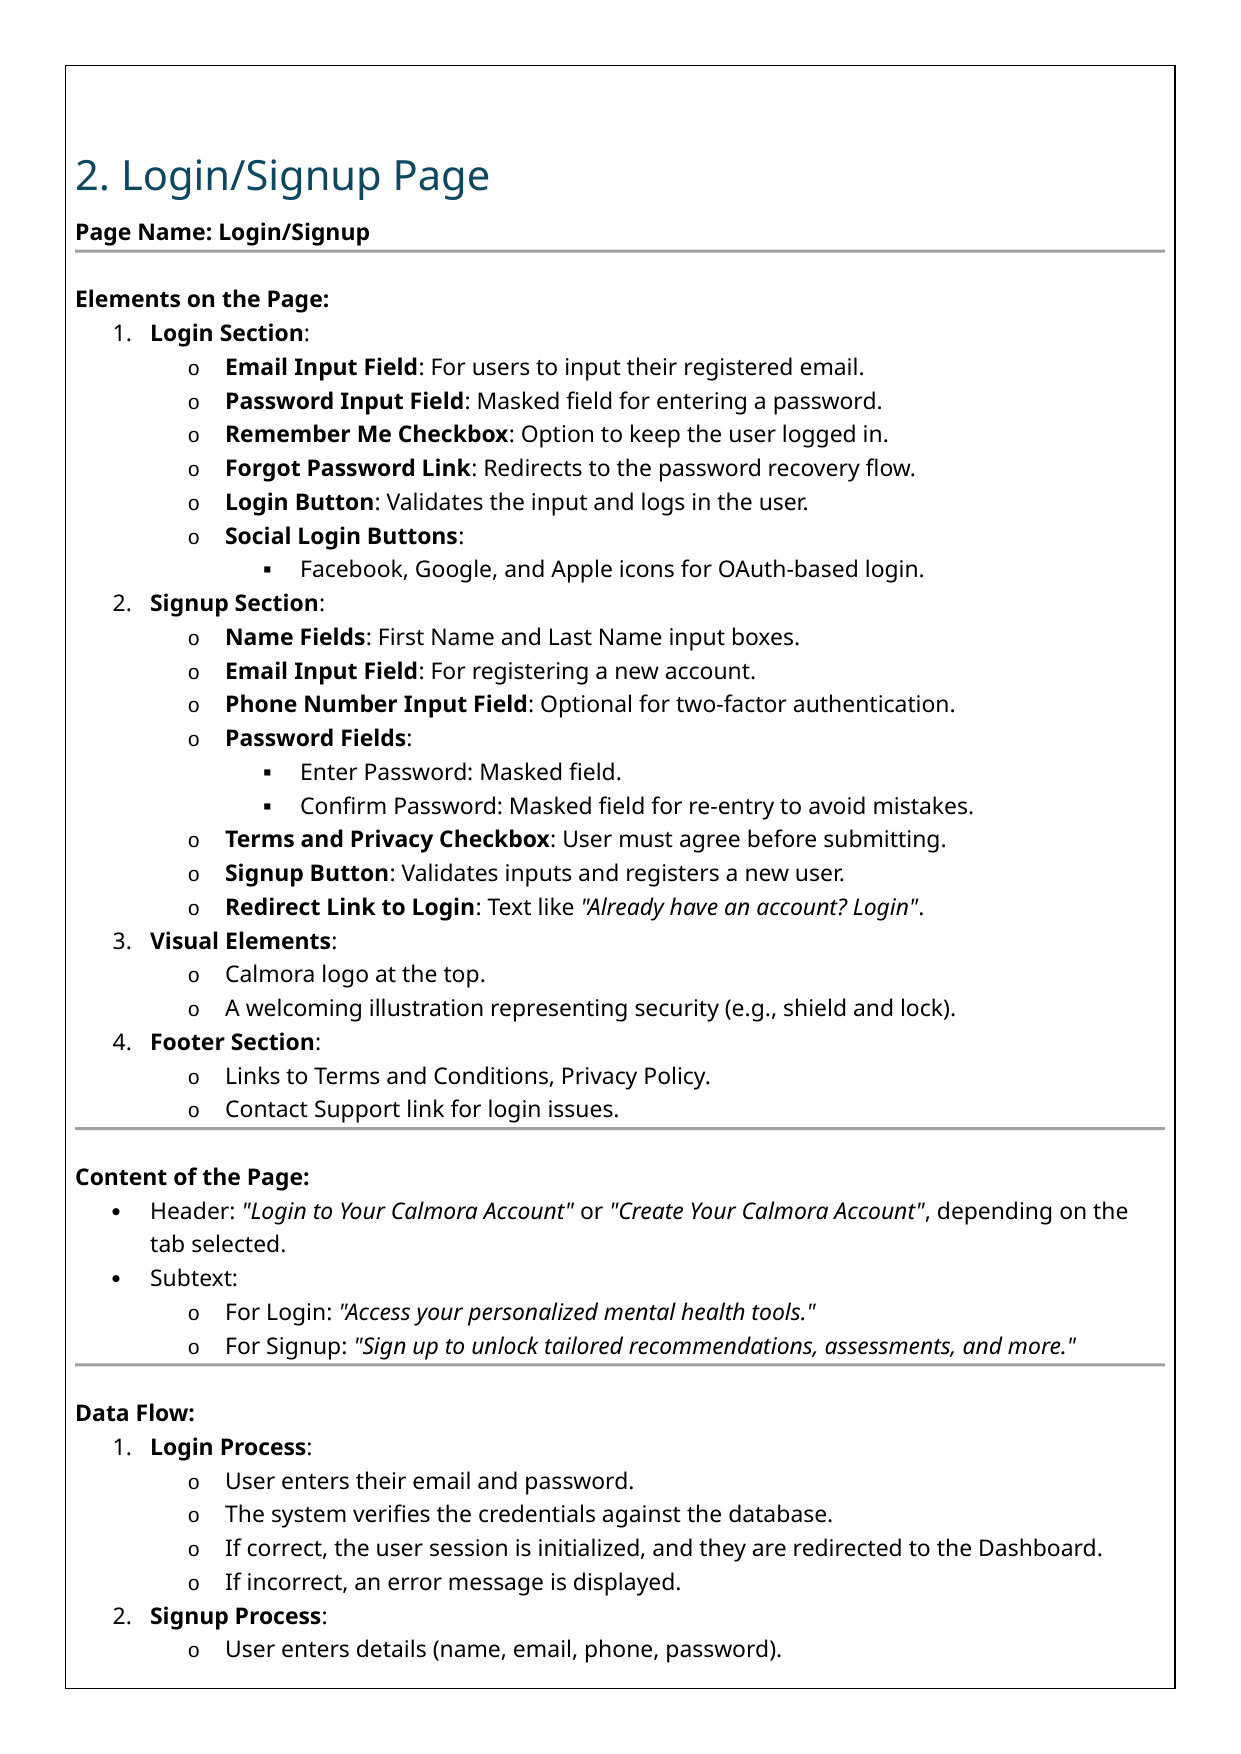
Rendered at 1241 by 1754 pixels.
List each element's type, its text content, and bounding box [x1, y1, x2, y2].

text Data Flow: [75, 1397, 1165, 1428]
list Phone Number Input Field: Optional for two-factor authentication. [187, 688, 1165, 719]
list For Signup: "Sign up to unlock tailored recommendations, assessments, and more." [187, 1329, 1165, 1361]
list Remember Me Checkbox: Option to keep the user logged in. [187, 418, 1165, 449]
list The system verifies the credentials against the database. [187, 1498, 1165, 1529]
list Footer Section: [112, 1026, 1165, 1057]
list Links to Terms and Conditions, Privacy Policy. [187, 1059, 1165, 1091]
list Signup Button: Validates inputs and registers a new user. [187, 857, 1165, 888]
list Enter Password: Masked field. [262, 756, 1165, 787]
list Email Input Field: For users to input their registered email. [187, 351, 1165, 382]
list Visual Elements: [112, 924, 1165, 956]
list Login Section: [112, 317, 1165, 348]
list Confirm Password: Masked field for re-entry to avoid mistakes. [262, 789, 1165, 821]
list Login Process: [112, 1431, 1165, 1462]
list Password Input Field: Masked field for entering a password. [187, 384, 1165, 416]
list Redirect Link to Login: Text like "Already have an account? Login". [187, 891, 1165, 922]
list Signup Process: [112, 1599, 1165, 1631]
list Forgot Password Link: Redirects to the password recovery flow. [187, 452, 1165, 483]
list Name Fields: First Name and Last Name input boxes. [187, 621, 1165, 652]
subtitle 2. Login/Signup Page [75, 146, 1165, 203]
list Contact Support link for login issues. [187, 1093, 1165, 1124]
list If correct, the user session is initialized, and they are redirected to the Dashboard. [187, 1532, 1165, 1563]
list Login Button: Validates the input and logs in the user. [187, 486, 1165, 517]
list Password Fields: [187, 722, 1165, 753]
list Terms and Privacy Checkbox: User must agree before submitting. [187, 823, 1165, 854]
text Page Name: Login/SignupElements on the Page: [75, 253, 1165, 314]
text Content of the Page: [75, 1131, 1165, 1192]
list Calmora logo at the top. [187, 958, 1165, 989]
list Signup Section: [112, 587, 1165, 618]
list User enters details (name, email, phone, password). [187, 1633, 1165, 1664]
list Social Login Buttons: [187, 519, 1165, 551]
list A welcoming illustration representing security (e.g., shield and lock). [187, 992, 1165, 1023]
list User enters their email and password. [187, 1464, 1165, 1496]
list Subtext: [112, 1262, 1165, 1293]
text Page Name: Login/SignupElements on the Page: [75, 216, 1165, 249]
list Email Input Field: For registering a new account. [187, 654, 1165, 686]
list Header: "Login to Your Calmora Account" or "Create Your Calmora Account", depending on the tab selected. [112, 1194, 1165, 1259]
list Facebook, Google, and Apple icons for OAuth-based login. [262, 553, 1165, 584]
list If incorrect, an error message is displayed. [187, 1566, 1165, 1597]
list For Login: "Access your personalized mental health tools." [187, 1296, 1165, 1327]
